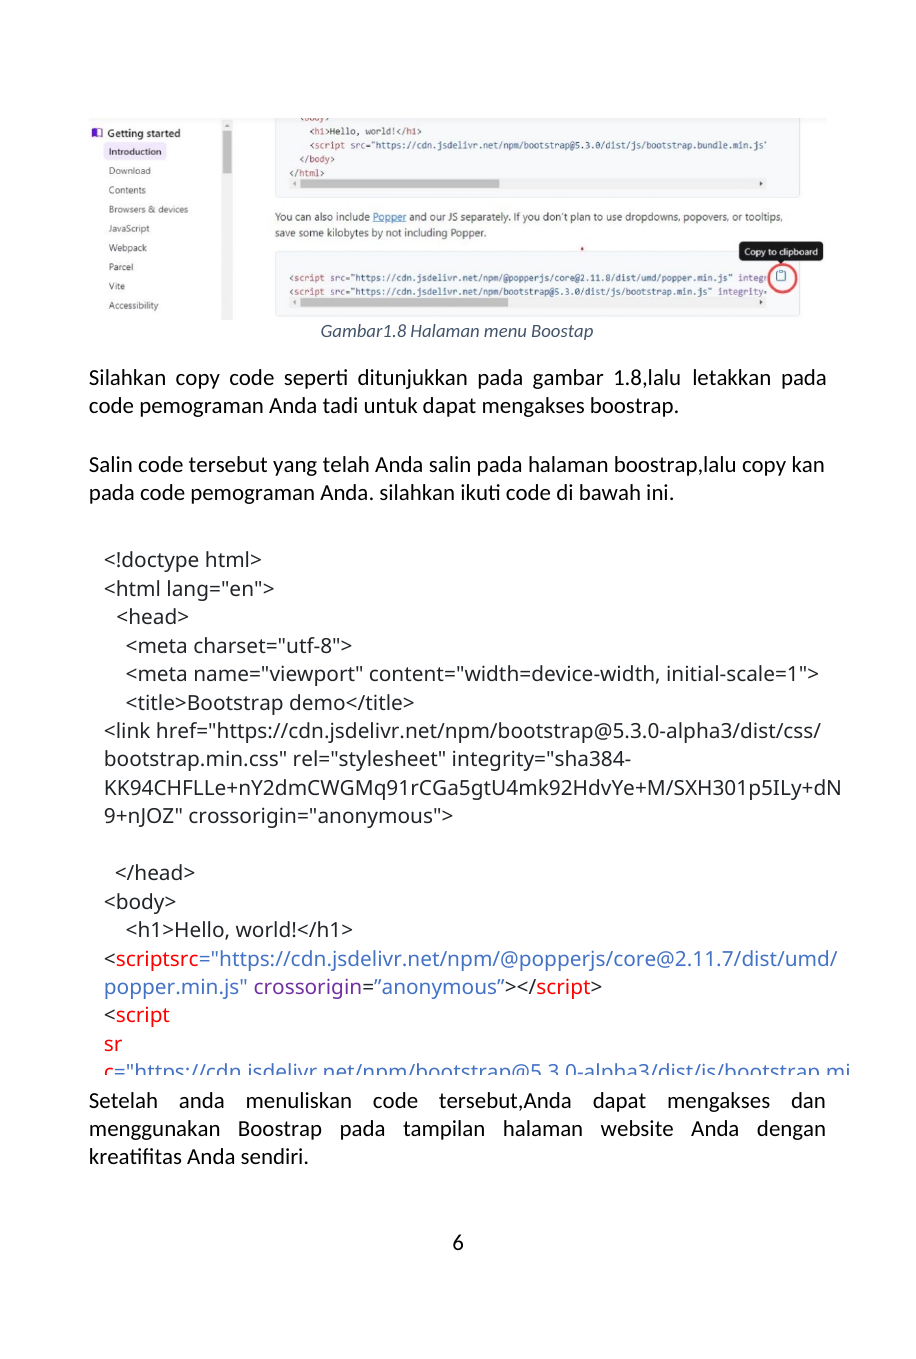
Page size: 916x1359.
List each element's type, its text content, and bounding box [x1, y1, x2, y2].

picture [88, 118, 827, 320]
text Silahkan copy code seperti ditunjukkan pada gambar 1.8,lalu letakkan pada code pemograman Anda tadi untuk dapat mengakses boostrap. [89, 363, 827, 419]
text Setelah anda menuliskan code tersebut,Anda dapat mengakses dan menggunakan Boostrap pada tampilan halaman website Anda dengan kreatifitas Anda sendiri. [89, 1086, 827, 1170]
text Salin code tersebut yang telah Anda salin pada halaman boostrap,lalu copy kan pada code pemograman Anda. silahkan ikuti code di bawah ini. [89, 450, 827, 506]
